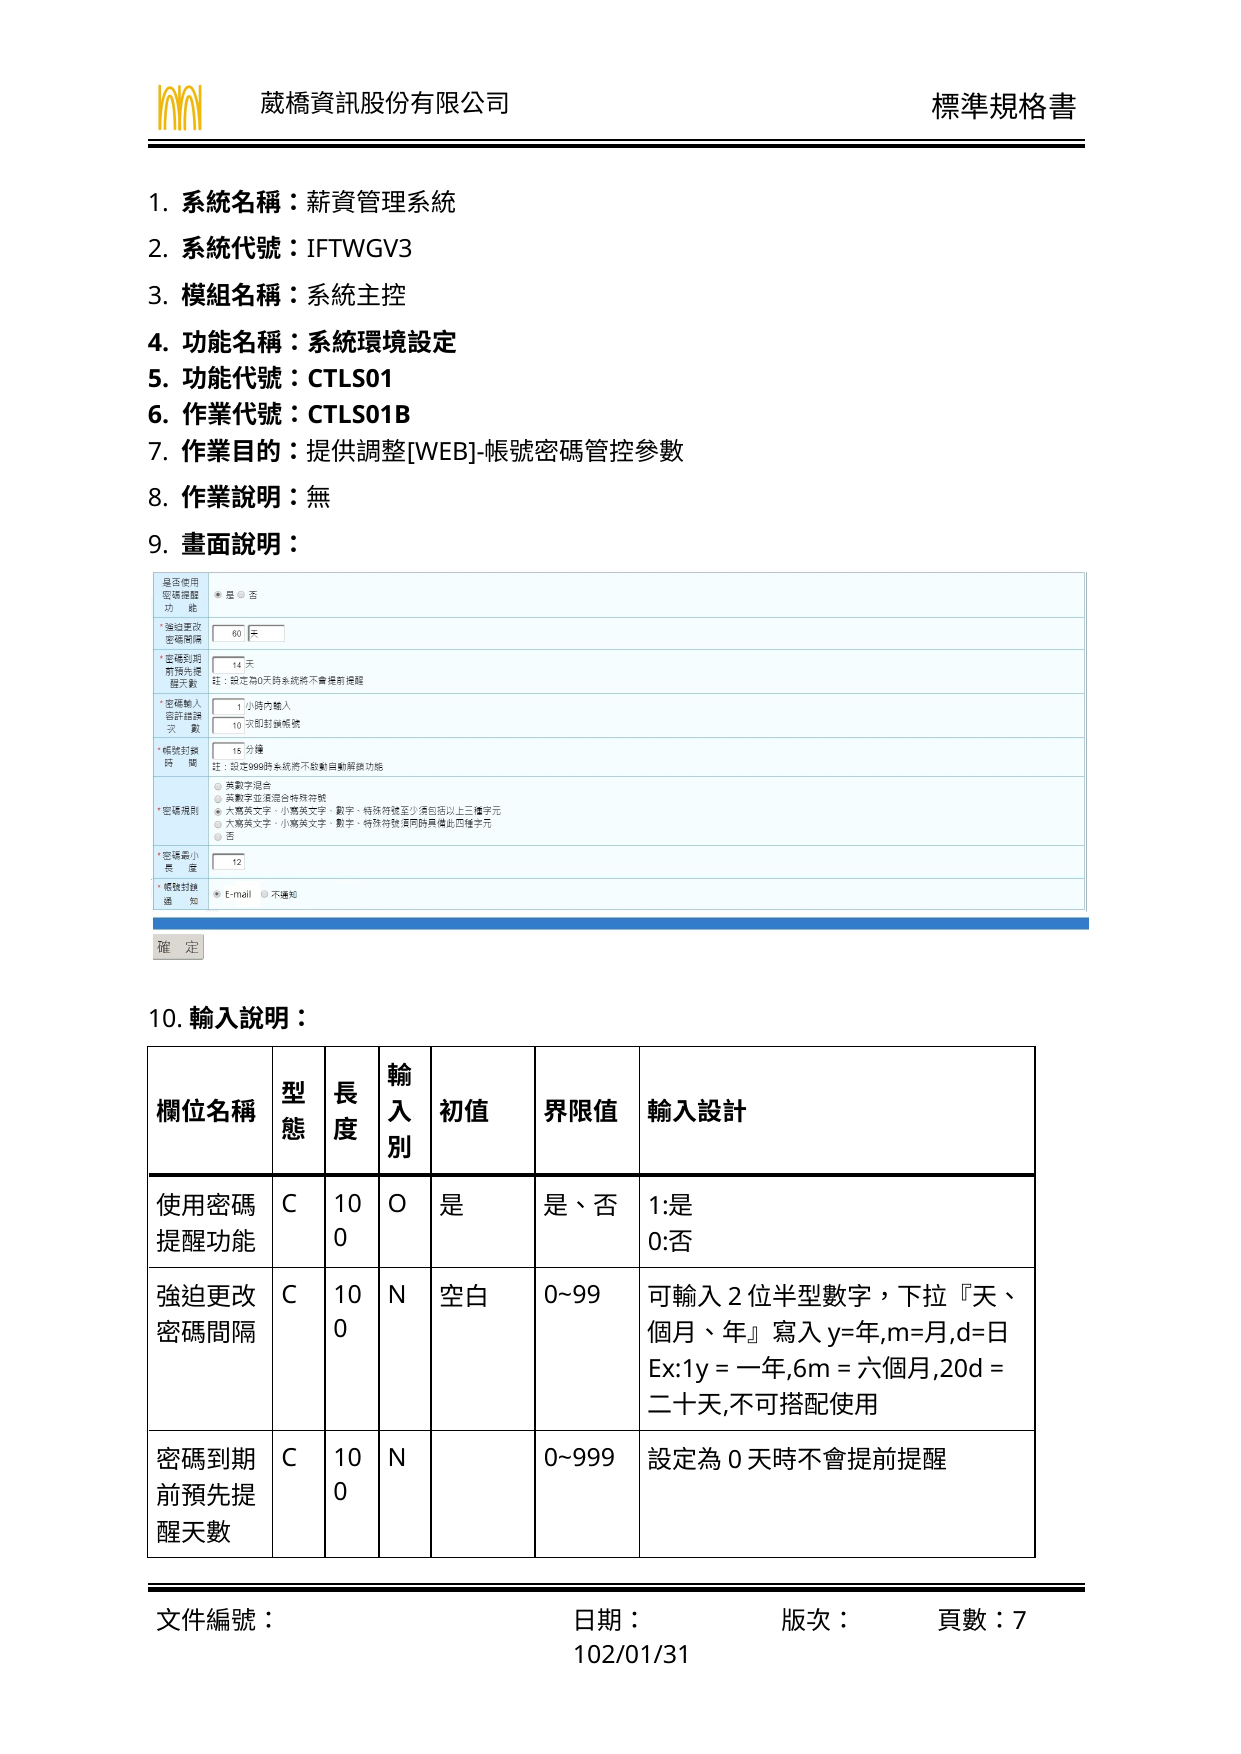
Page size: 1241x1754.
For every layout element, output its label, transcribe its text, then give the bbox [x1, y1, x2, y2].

table_cell 是 [432, 1177, 534, 1266]
table_cell 強迫更改密碼間隔 [148, 1268, 272, 1429]
table_header 欄位名稱 [148, 1047, 272, 1172]
table_cell C [273, 1268, 324, 1429]
text 3. 模組名稱：系統主控 [148, 276, 1092, 312]
text 8. 作業說明：無 [148, 478, 1092, 514]
text 1. 系統名稱：薪資管理系統 [148, 182, 1092, 218]
table_cell 可輸入2位半型數字，下拉『天、個月、年』寫入y=年,m=月,d=日 Ex:1y = 一年,6m = 六個月,20d = 二十天,不可搭配使用 [640, 1268, 1034, 1429]
text 9. 畫面說明： [148, 524, 1092, 561]
table_cell N [380, 1431, 430, 1557]
subtitle 5. 功能代號：CTLS01 [148, 358, 1092, 395]
table_cell [432, 1431, 534, 1557]
table_cell 密碼到期前預先提醒天數 [148, 1431, 272, 1557]
table_cell 100 [326, 1431, 378, 1557]
table_cell N [380, 1268, 430, 1429]
text 2. 系統代號：IFTWGV3 [148, 229, 1092, 265]
table_cell 100 [326, 1268, 378, 1429]
table_cell 0~99 [536, 1268, 639, 1429]
subtitle 6. 作業代號：CTLS01B [148, 395, 1092, 431]
table_cell C [273, 1177, 324, 1266]
text 7. 作業目的：提供調整[WEB]-帳號密碼管控參數 [148, 431, 1092, 467]
picture [151, 570, 1089, 965]
table_cell 0~999 [536, 1431, 639, 1557]
table_header 輸入設計 [640, 1047, 1034, 1172]
table_cell 使用密碼提醒功能 [148, 1174, 272, 1266]
table_cell 100 [326, 1177, 378, 1266]
table_cell 是、否 [536, 1177, 639, 1266]
table_header 輸入別 [380, 1047, 430, 1172]
picture [156, 83, 203, 131]
table_cell 1:是 0:否 [640, 1177, 1034, 1266]
table_cell 設定為0天時不會提前提醒 [640, 1431, 1034, 1557]
table_header 型態 [273, 1047, 324, 1172]
table_header 長度 [326, 1047, 378, 1172]
table_cell C [273, 1431, 324, 1557]
table_header 初值 [432, 1047, 534, 1172]
table_cell 空白 [432, 1268, 534, 1429]
subtitle 4. 功能名稱：系統環境設定 [148, 322, 1092, 358]
table_header 界限值 [536, 1047, 639, 1172]
table_cell O [380, 1177, 430, 1266]
text 10. 輸入說明： [148, 999, 1092, 1035]
